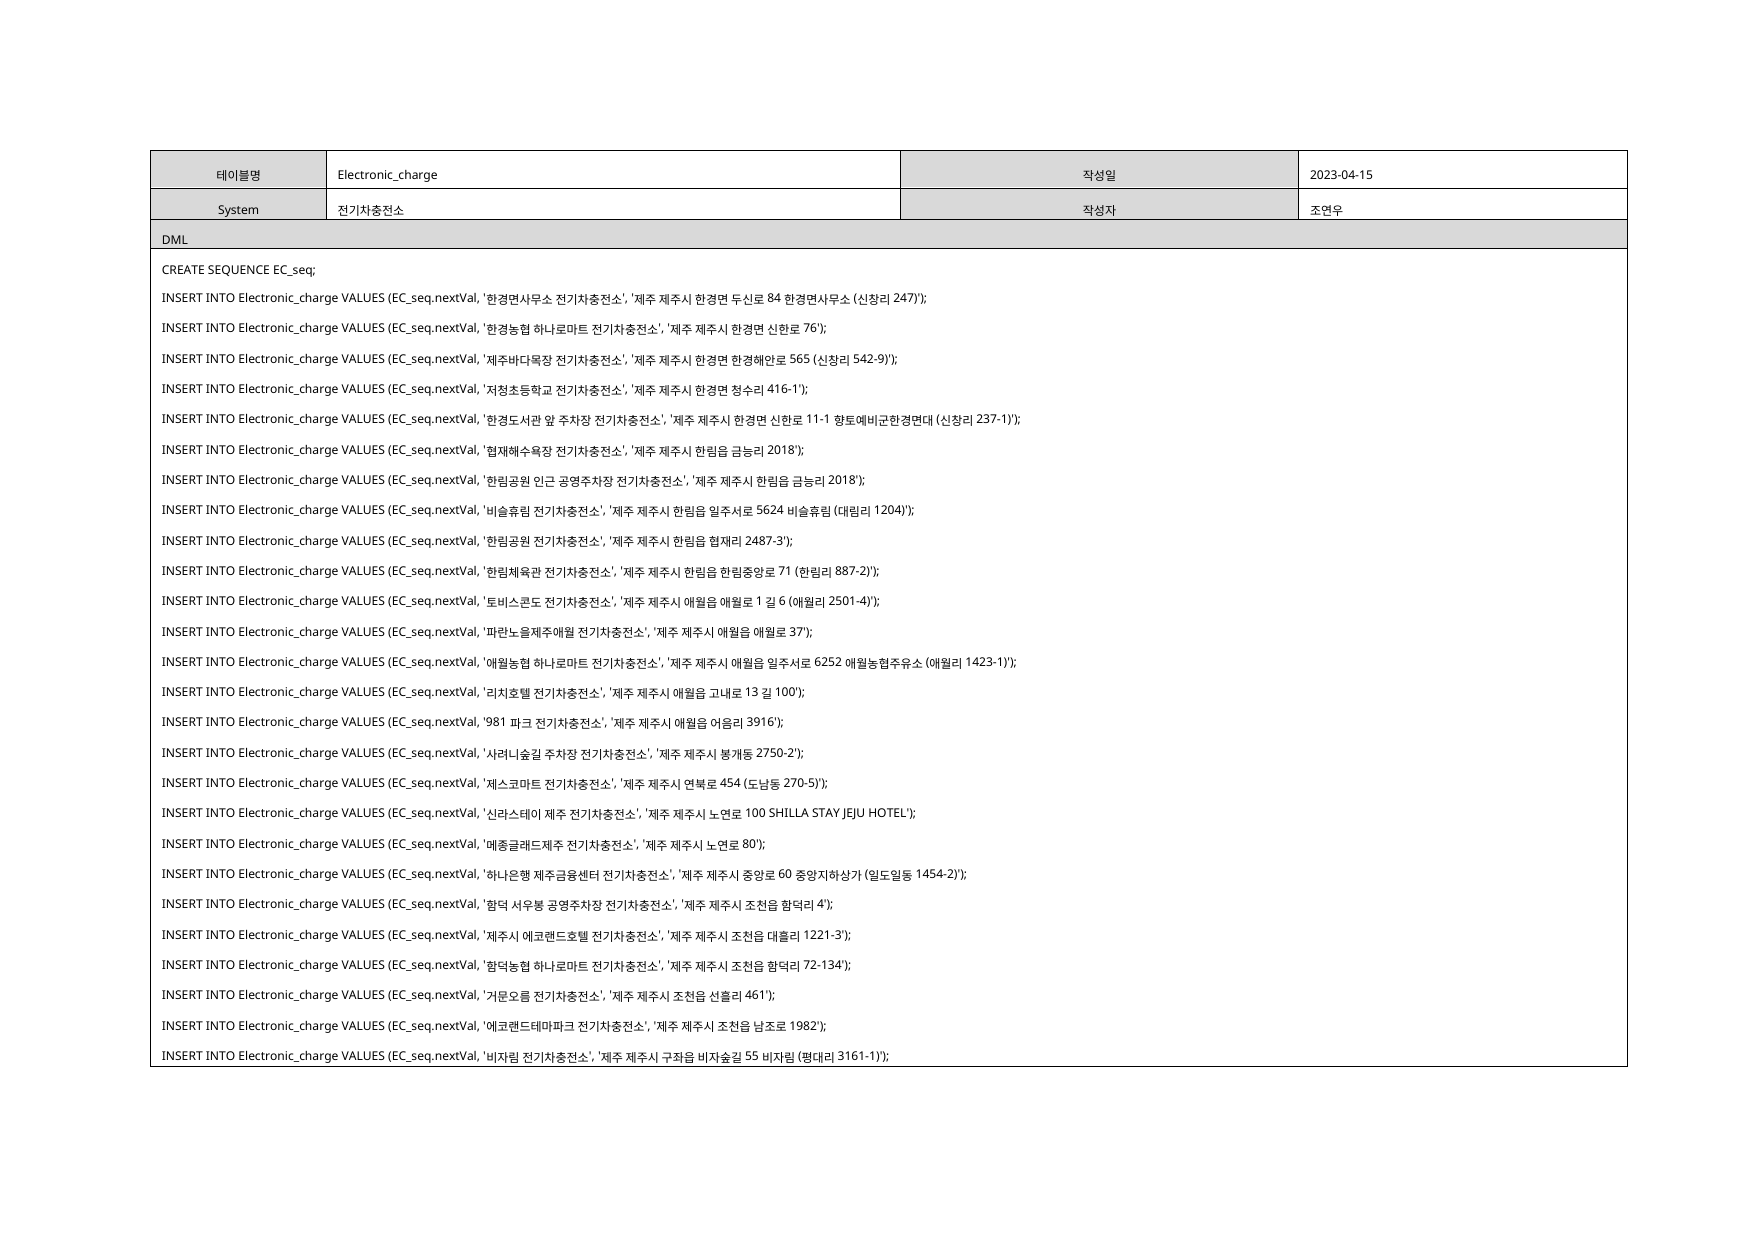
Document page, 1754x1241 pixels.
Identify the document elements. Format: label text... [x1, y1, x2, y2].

table_cell 작성자 [901, 189, 1298, 219]
table_header 테이블명 [151, 151, 326, 187]
table_header 작성일 [901, 151, 1298, 187]
table_cell System [151, 189, 326, 219]
table_header Electronic_charge [327, 151, 900, 187]
table_cell 조연우 [1299, 189, 1627, 219]
table_cell 전기차충전소 [327, 189, 900, 219]
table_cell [151, 249, 1627, 1066]
table_header 2023-04-15 [1299, 151, 1627, 187]
table_cell DML [151, 220, 1627, 248]
